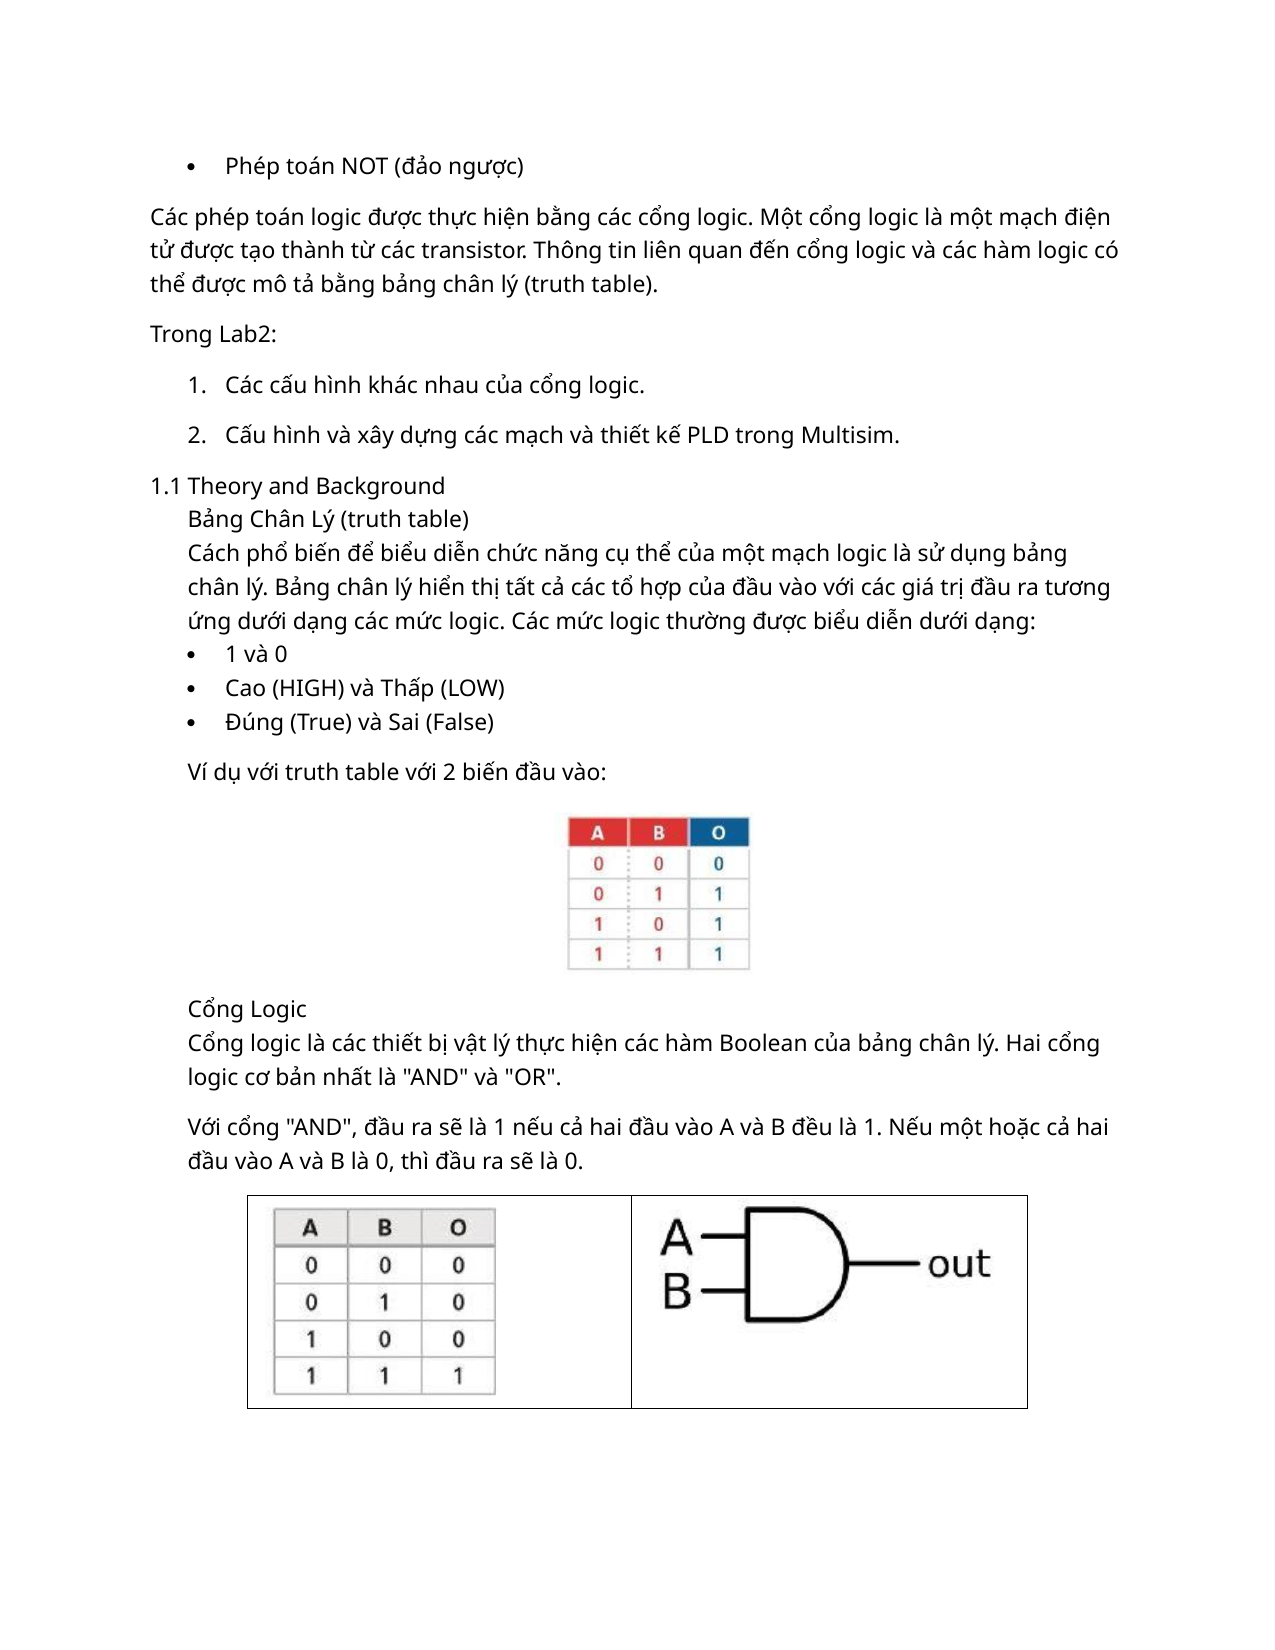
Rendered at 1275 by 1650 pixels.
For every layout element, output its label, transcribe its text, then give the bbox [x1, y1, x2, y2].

text Trong Lab2: [150, 318, 1125, 349]
text Các phép toán logic được thực hiện bằng các cổng logic. Một cổng logic là một mạch điện tử được tạo thành từ các transistor. Thông tin liên quan đến cổng logic và các hàm logic có thể được mô tả bằng bảng chân lý (truth table). [150, 200, 1125, 299]
picture [642, 1196, 1016, 1342]
text Ví dụ với truth table với 2 biến đầu vào: [187, 756, 1125, 787]
picture [258, 1196, 510, 1408]
table_header [248, 1196, 258, 1408]
text Cổng Logic Cổng logic là các thiết bị vật lý thực hiện các hàm Boolean của bảng chân lý. Hai cổng logic cơ bản nhất là "AND" và "OR". [187, 993, 1125, 1092]
list 1 và 0 [187, 638, 1125, 669]
list Cấu hình và xây dựng các mạch và thiết kế PLD trong Multisim. [187, 419, 1125, 450]
list Theory and Background [150, 469, 1125, 501]
table_header [510, 1196, 631, 1408]
table_header [632, 1196, 1027, 1408]
list Cao (HIGH) và Thấp (LOW) [187, 672, 1125, 703]
picture [552, 806, 760, 975]
list Đúng (True) và Sai (False) [187, 706, 1125, 737]
list Bảng Chân Lý (truth table) Cách phổ biến để biểu diễn chức năng cụ thể của một mạch logic là sử dụng bảng chân lý. Bảng chân lý hiển thị tất cả các tổ hợp của đầu vào với các giá trị đầu ra tương ứng dưới dạng các mức logic. Các mức logic thường được biểu diễn dưới dạng: [187, 503, 1125, 636]
list Phép toán NOT (đảo ngược) [187, 150, 1125, 181]
list Các cấu hình khác nhau của cổng logic. [187, 369, 1125, 400]
text Với cổng "AND", đầu ra sẽ là 1 nếu cả hai đầu vào A và B đều là 1. Nếu một hoặc cả hai đầu vào A và B là 0, thì đầu ra sẽ là 0. [187, 1111, 1125, 1176]
